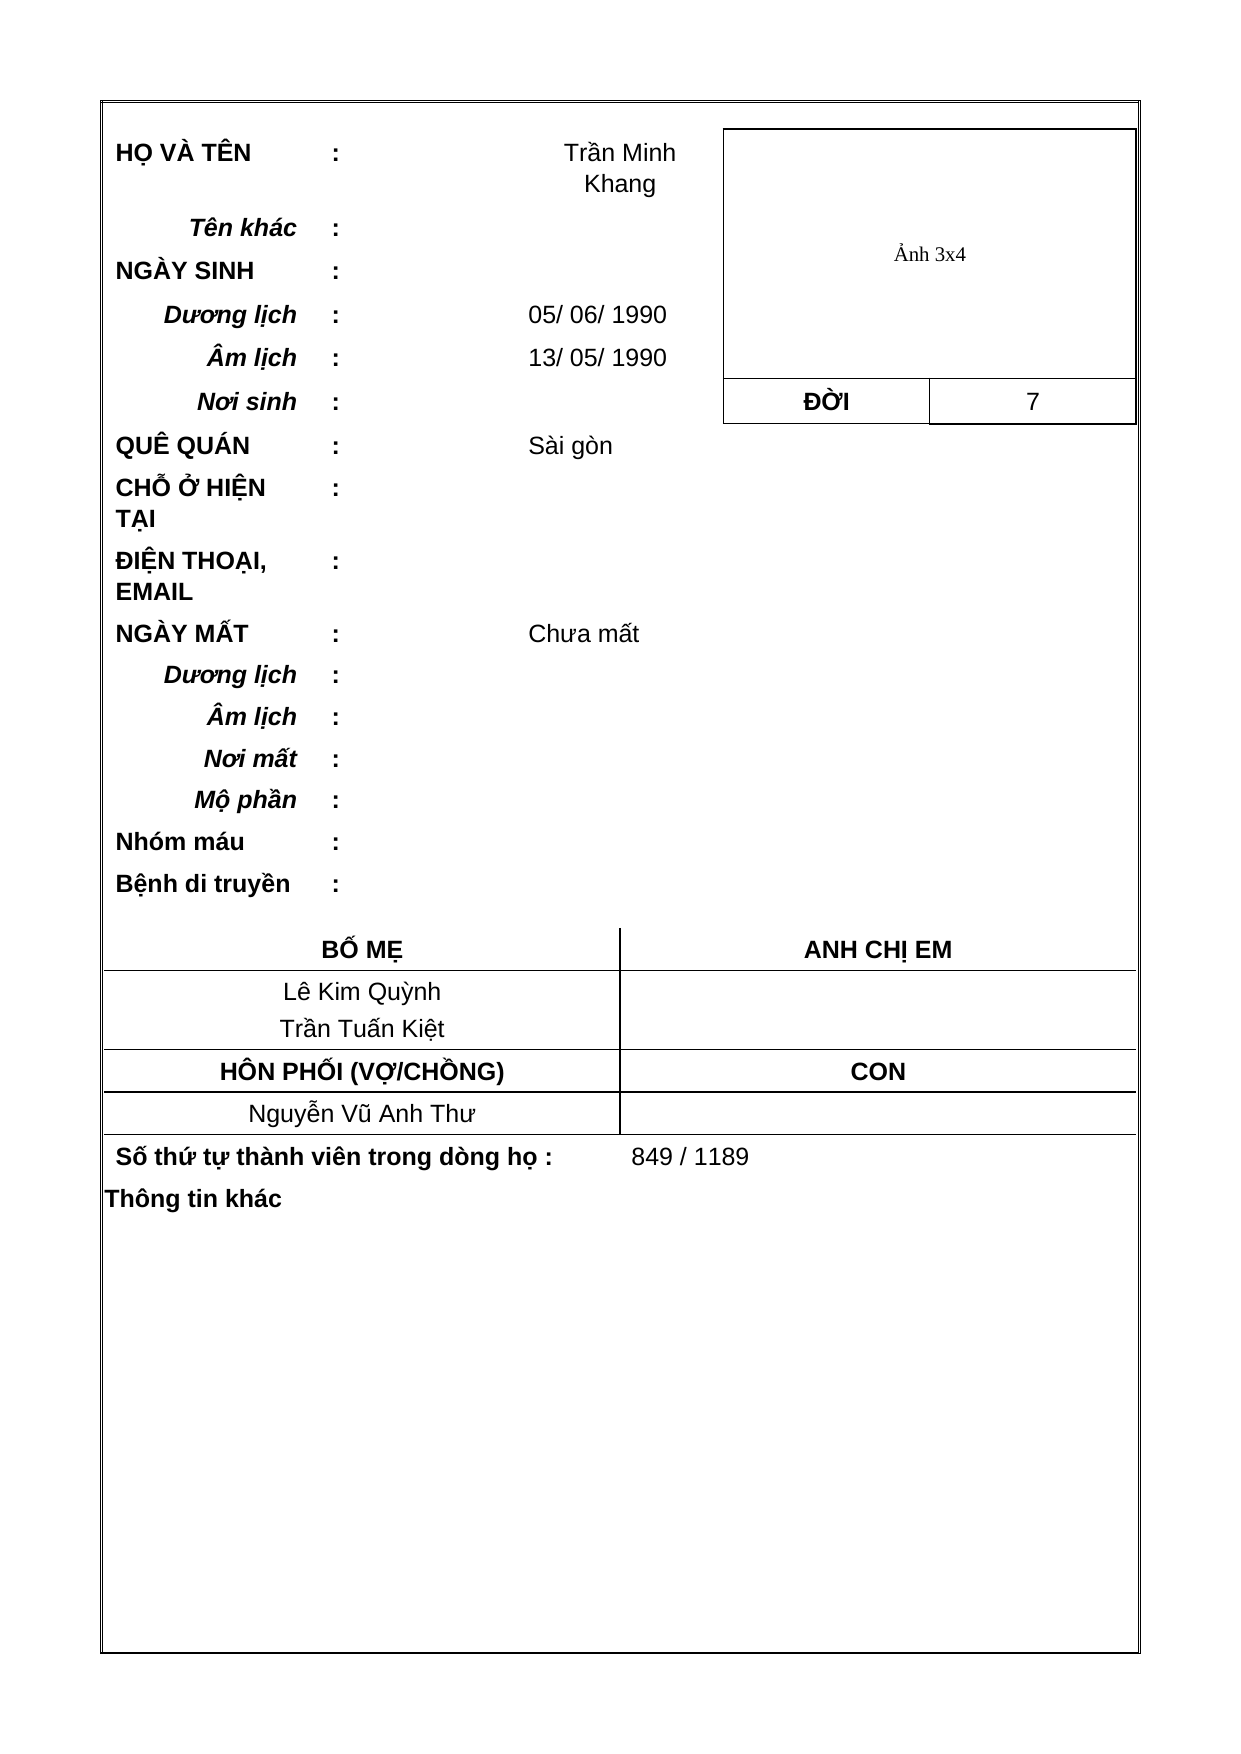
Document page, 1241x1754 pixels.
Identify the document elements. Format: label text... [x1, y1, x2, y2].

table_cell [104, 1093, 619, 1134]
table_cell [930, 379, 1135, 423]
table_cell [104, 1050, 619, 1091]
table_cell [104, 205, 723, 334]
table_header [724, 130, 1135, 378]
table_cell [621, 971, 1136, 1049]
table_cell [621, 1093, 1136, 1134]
text Thông tin khác [104, 1182, 1136, 1213]
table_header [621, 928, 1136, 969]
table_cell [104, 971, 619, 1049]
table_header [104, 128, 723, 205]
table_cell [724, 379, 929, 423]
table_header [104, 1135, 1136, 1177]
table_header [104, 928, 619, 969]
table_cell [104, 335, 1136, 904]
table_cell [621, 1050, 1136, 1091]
